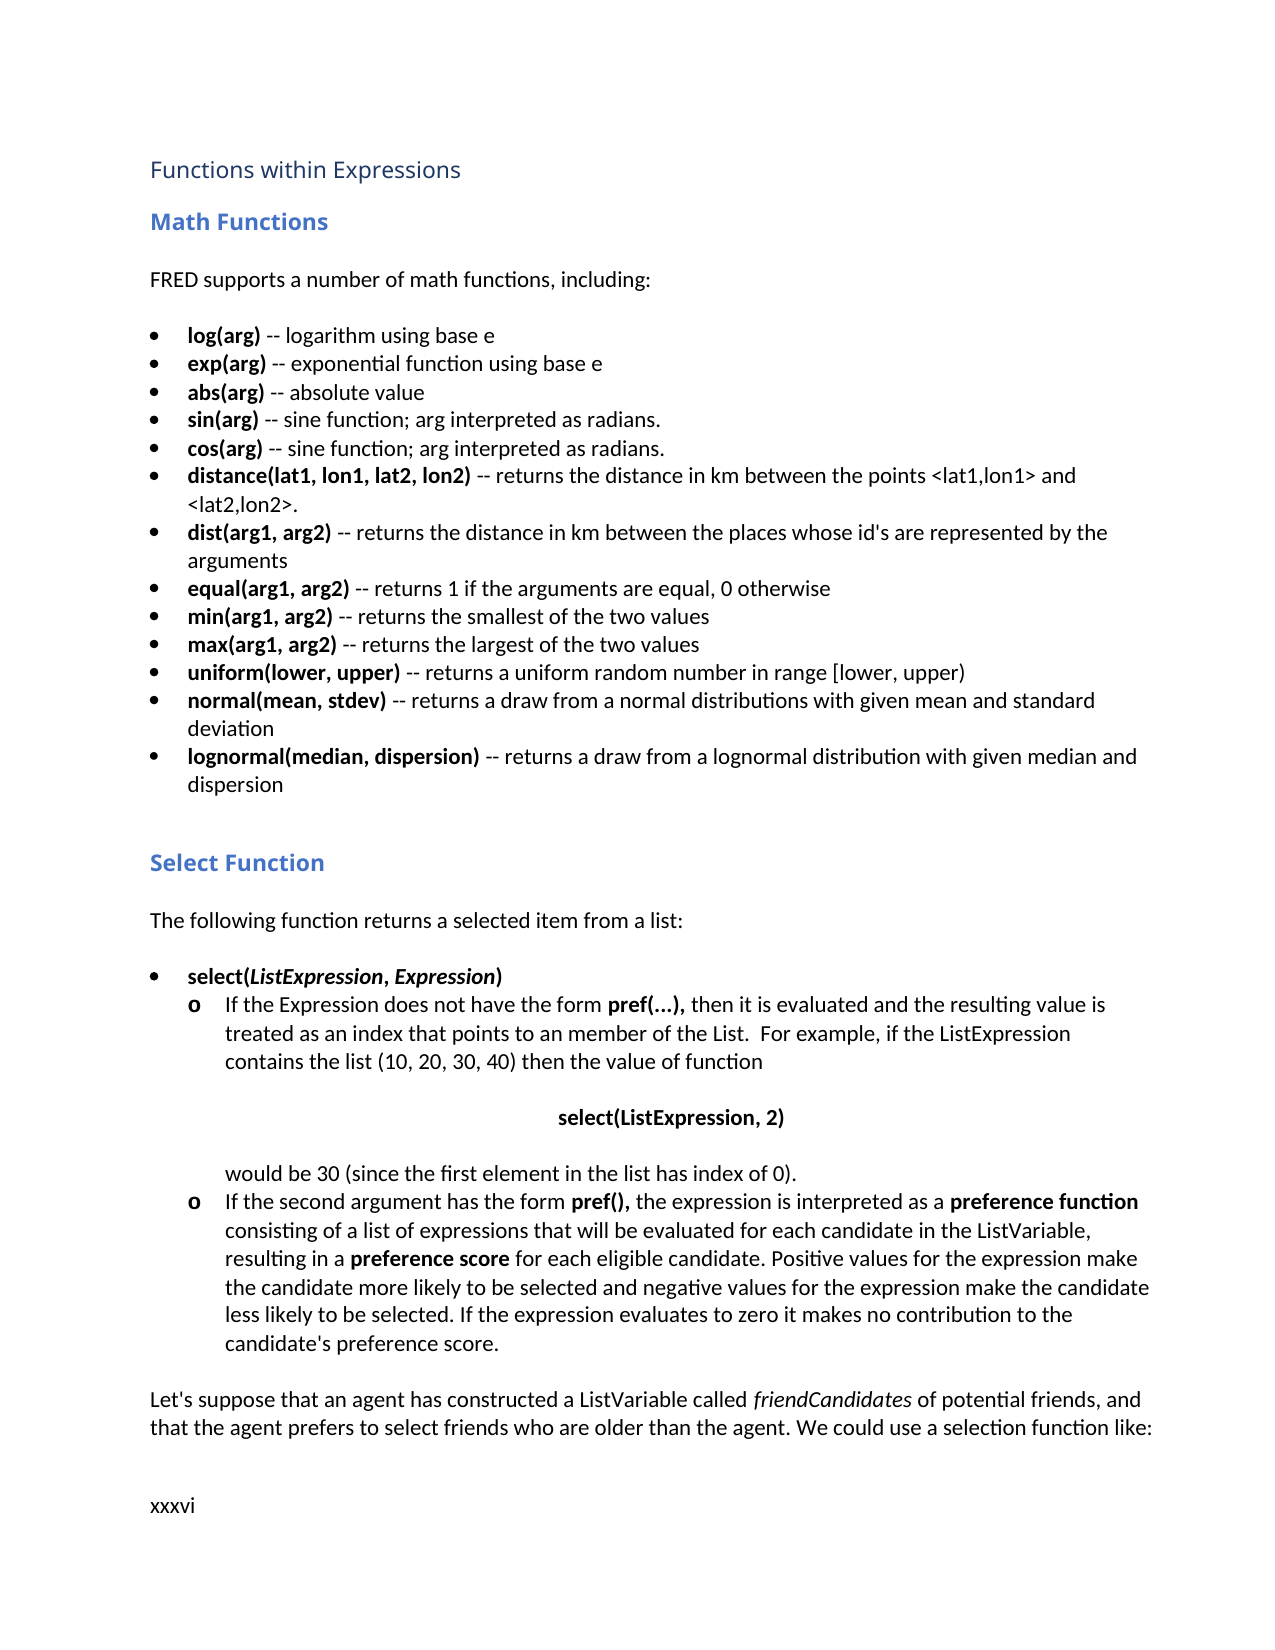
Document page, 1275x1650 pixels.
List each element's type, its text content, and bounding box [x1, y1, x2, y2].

subtitle Math Functions [150, 206, 1155, 237]
subtitle Functions within Expressions [150, 154, 1155, 185]
list If the Expression does not have the form pref(...), then it is evaluated and the resulting value is treated as an index that points to an member of the List. For example, if the ListExpression contains the list (10, 20, 30, 40) then the value of function [187, 990, 1155, 1075]
list exp(arg) -- exponential function using base e [150, 349, 1155, 378]
text would be 30 (since the first element in the list has index of 0). [150, 1159, 1155, 1187]
list max(arg1, arg2) -- returns the largest of the two values [150, 630, 1155, 658]
list abs(arg) -- absolute value [150, 378, 1155, 406]
list If the second argument has the form pref(), the expression is interpreted as a preference function consisting of a list of expressions that will be evaluated for each candidate in the ListVariable, resulting in a preference score for each eligible candidate. Positive values for the expression make the candidate more likely to be selected and negative values for the expression make the candidate less likely to be selected. If the expression evaluates to zero it makes no contribution to the candidate's preference score. [187, 1187, 1155, 1357]
list uniform(lower, upper) -- returns a uniform random number in range [lower, upper) [150, 658, 1155, 686]
text The following function returns a selected item from a list: [150, 906, 1155, 934]
text Let's suppose that an agent has constructed a ListVariable called friendCandidates of potential friends, and that the agent prefers to select friends who are older than the agent. We could use a selection function like: [150, 1385, 1155, 1441]
text FRED supports a number of math functions, including: [150, 266, 1155, 293]
list select(ListExpression, Expression) [150, 962, 1155, 990]
list dist(arg1, arg2) -- returns the distance in km between the places whose id's are represented by the arguments [150, 518, 1155, 574]
text select(ListExpression, 2) [187, 1103, 1155, 1131]
list sin(arg) -- sine function; arg interpreted as radians. [150, 406, 1155, 434]
list normal(mean, stdev) -- returns a draw from a normal distributions with given mean and standard deviation [150, 686, 1155, 742]
list distance(lat1, lon1, lat2, lon2) -- returns the distance in km between the points <lat1,lon1> and <lat2,lon2>. [150, 462, 1155, 518]
list log(arg) -- logarithm using base e [150, 322, 1155, 349]
list min(arg1, arg2) -- returns the smallest of the two values [150, 602, 1155, 630]
list cos(arg) -- sine function; arg interpreted as radians. [150, 434, 1155, 462]
list equal(arg1, arg2) -- returns 1 if the arguments are equal, 0 otherwise [150, 574, 1155, 602]
subtitle Select Function [150, 847, 1155, 878]
list lognormal(median, dispersion) -- returns a draw from a lognormal distribution with given median and dispersion [150, 742, 1155, 798]
